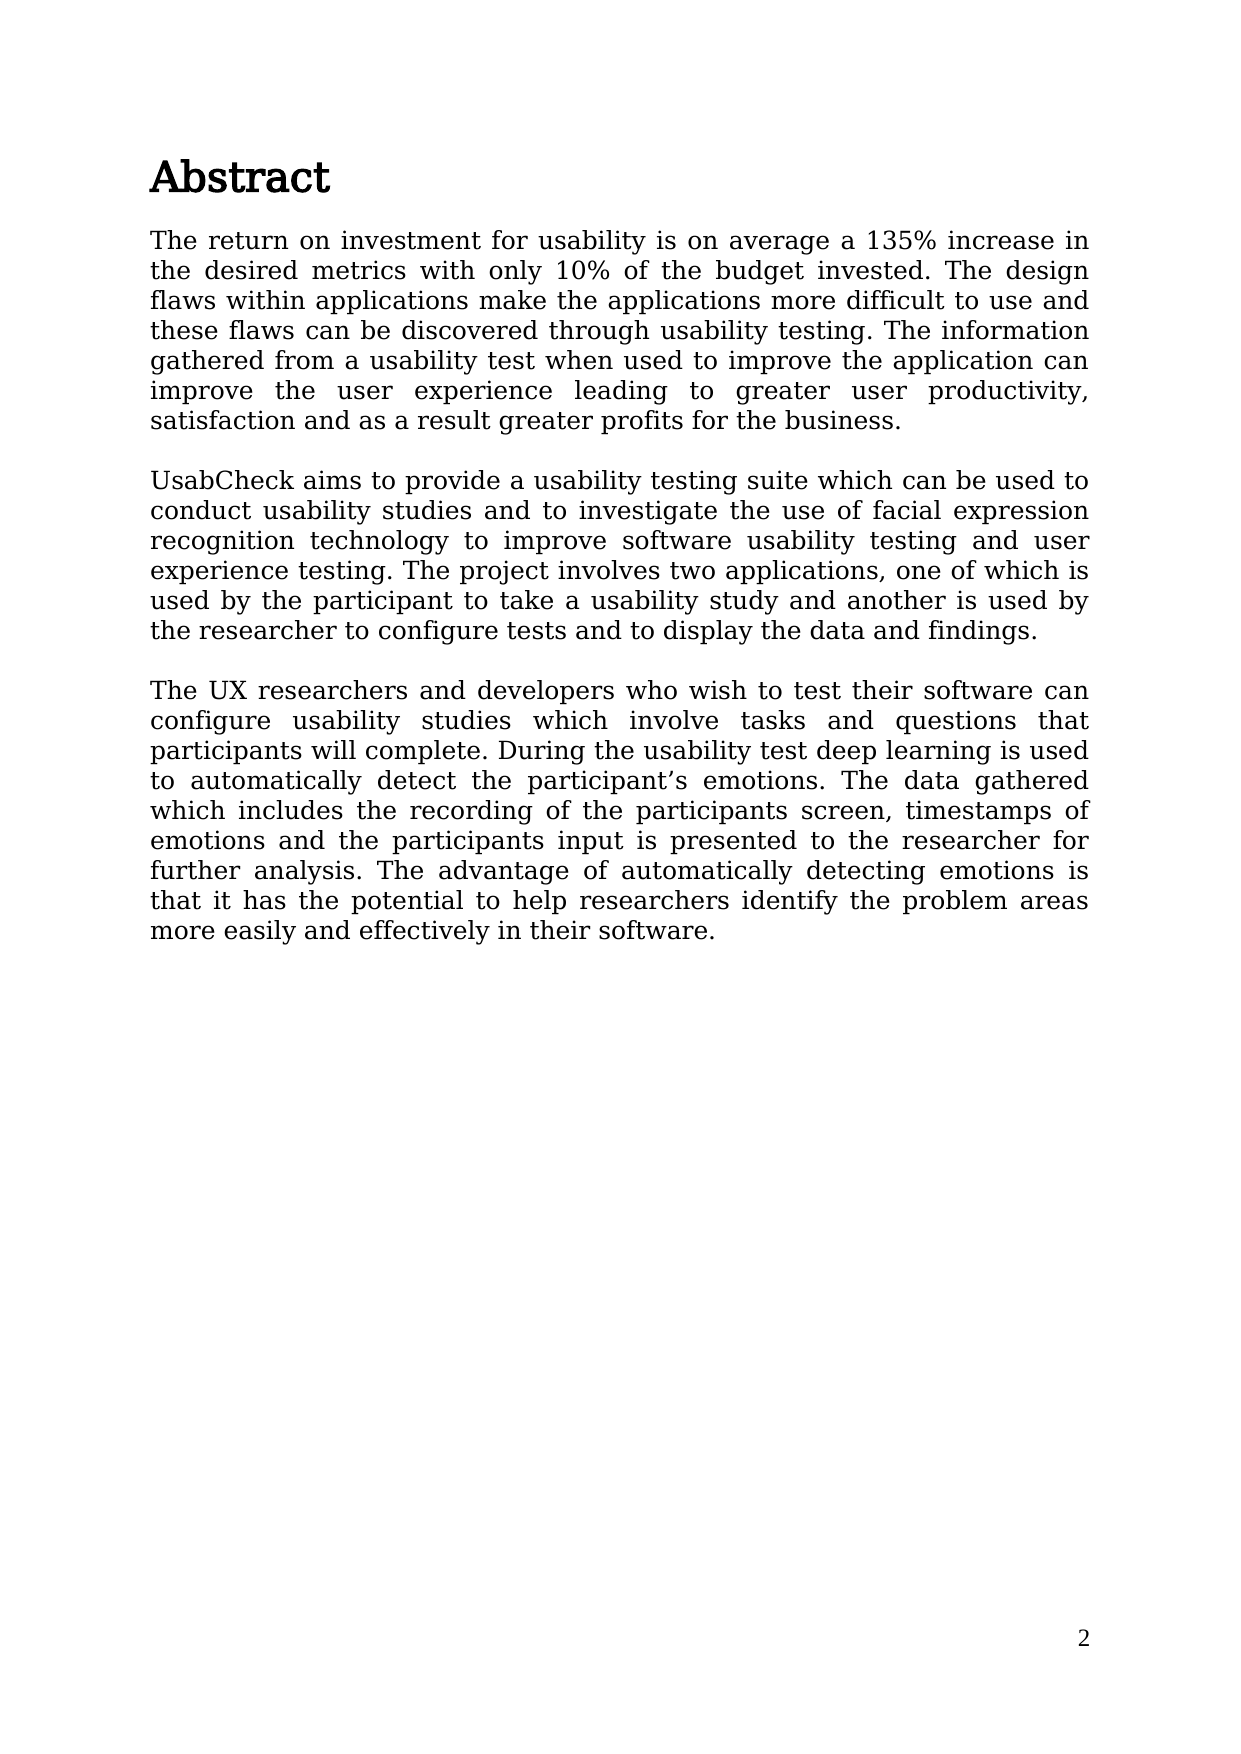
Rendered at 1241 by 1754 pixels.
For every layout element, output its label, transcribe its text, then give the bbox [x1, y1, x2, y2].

subtitle Abstract [150, 150, 1090, 200]
subtitle UsabCheck aims to provide a usability testing suite which can be used to conduct usability studies and to investigate the use of facial expression recognition technology to improve software usability testing and user experience testing. The project involves two applications, one of which is used by the participant to take a usability study and another is used by the researcher to configure tests and to display the data and findings. [150, 465, 1090, 645]
subtitle The UX researchers and developers who wish to test their software can configure usability studies which involve tasks and questions that participants will complete. During the usability test deep learning is used to automatically detect the participant’s emotions. The data gathered which includes the recording of the participants screen, timestamps of emotions and the participants input is presented to the researcher for further analysis. The advantage of automatically detecting emotions is that it has the potential to help researchers identify the problem areas more easily and effectively in their software. [150, 675, 1090, 945]
subtitle The return on investment for usability is on average a 135% increase in the desired metrics with only 10% of the budget invested. The design flaws within applications make the applications more difficult to use and these flaws can be discovered through usability testing. The information gathered from a usability test when used to improve the application can improve the user experience leading to greater user productivity, satisfaction and as a result greater profits for the business. [150, 225, 1090, 435]
